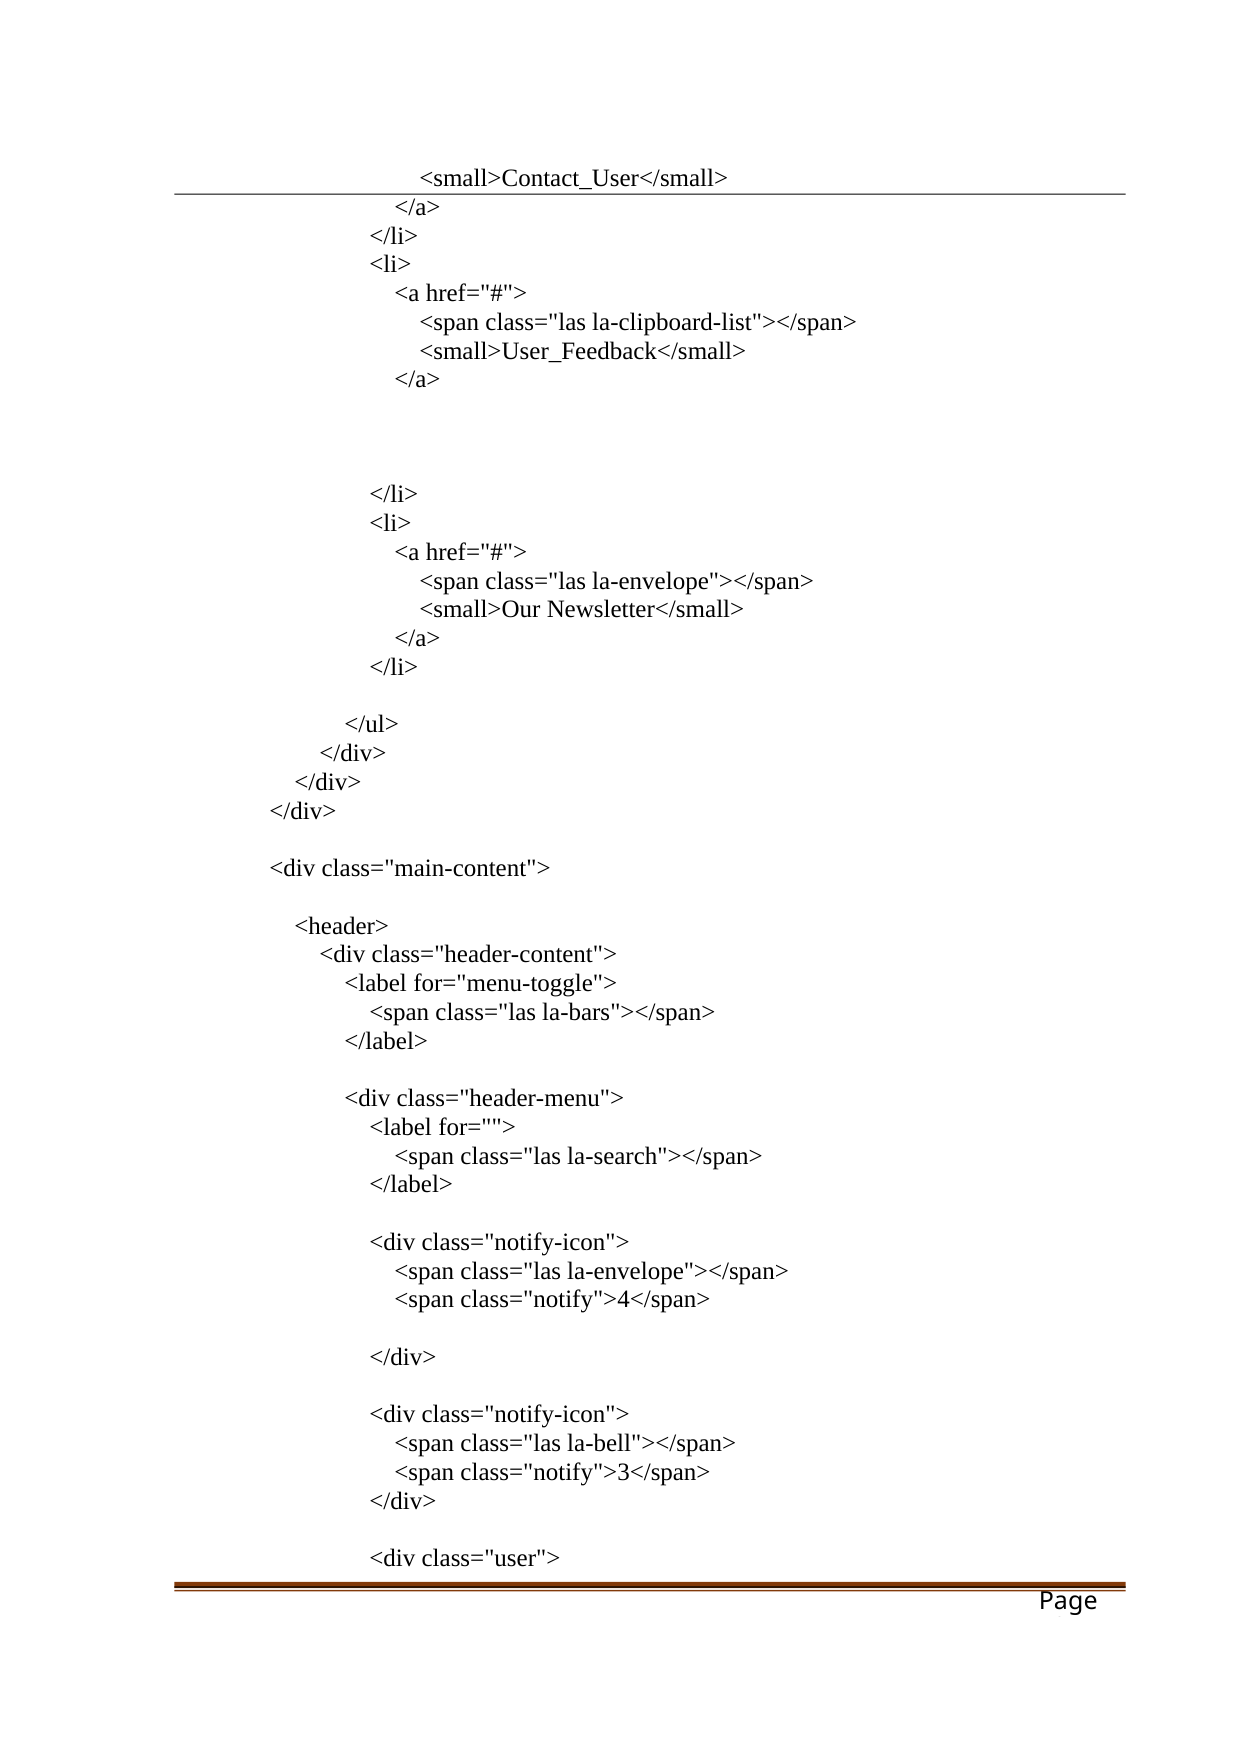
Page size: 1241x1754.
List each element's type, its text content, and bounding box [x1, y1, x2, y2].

text </label> [244, 1169, 1122, 1198]
text <span class="las la-bars"></span> [244, 997, 1122, 1026]
text <div class="notify-icon"> [244, 1227, 1122, 1256]
text </li> [244, 221, 1122, 249]
text </label> [244, 1026, 1122, 1054]
text <header> [244, 911, 1122, 939]
text <label for="menu-toggle"> [244, 968, 1122, 997]
text </div> [244, 1342, 1122, 1371]
text <div class="header-content"> [244, 939, 1122, 968]
text <div class="user"> [244, 1543, 1122, 1572]
text <span class="las la-envelope"></span> [244, 566, 1122, 594]
text </div> [244, 738, 1122, 767]
text <span class="notify">4</span> [244, 1284, 1122, 1313]
text </div> [244, 796, 1122, 824]
text <div class="notify-icon"> [244, 1399, 1122, 1428]
text </li> [244, 652, 1122, 681]
text <small>Our Newsletter</small> [244, 594, 1122, 623]
text <li> [244, 249, 1122, 278]
text <small>User_Feedback</small> [244, 336, 1122, 364]
text <span class="las la-bell"></span> [244, 1428, 1122, 1457]
text <span class="las la-clipboard-list"></span> [244, 307, 1122, 336]
text </li> [244, 479, 1122, 508]
text <span class="notify">3</span> [244, 1457, 1122, 1486]
text </a> [244, 192, 1122, 221]
text </ul> [244, 709, 1122, 738]
text <small>Contact_User</small> [244, 163, 1122, 192]
text <div class="header-menu"> [244, 1083, 1122, 1112]
text </div> [244, 767, 1122, 796]
text <li> [244, 508, 1122, 537]
text </a> [244, 623, 1122, 652]
text <div class="main-content"> [244, 853, 1122, 882]
text <a href="#"> [244, 278, 1122, 307]
text <a href="#"> [244, 537, 1122, 566]
text </div> [244, 1486, 1122, 1514]
text <label for=""> [244, 1112, 1122, 1141]
text <span class="las la-search"></span> [244, 1141, 1122, 1169]
text <span class="las la-envelope"></span> [244, 1256, 1122, 1284]
text </a> [244, 364, 1122, 393]
